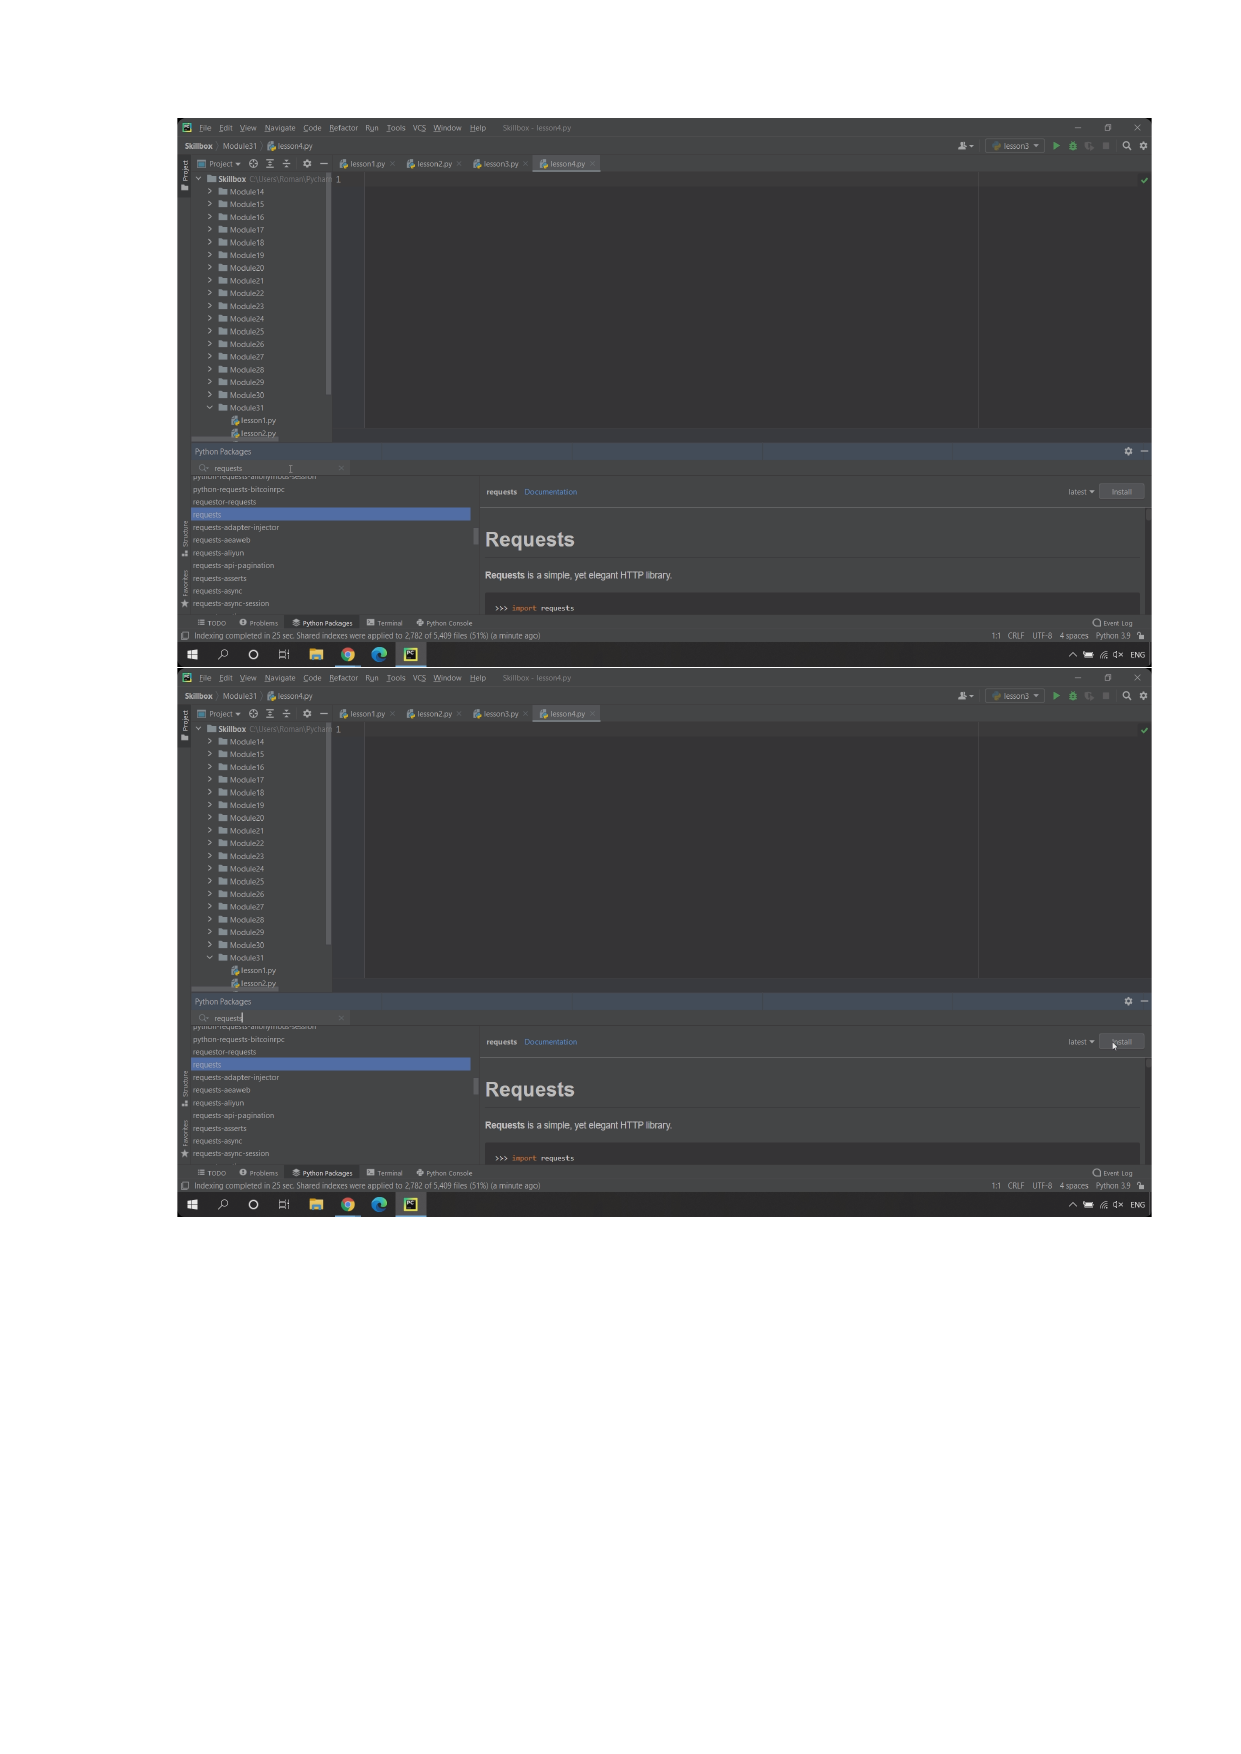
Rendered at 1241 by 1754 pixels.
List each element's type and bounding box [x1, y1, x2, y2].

picture [177, 118, 1152, 667]
picture [177, 668, 1152, 1217]
